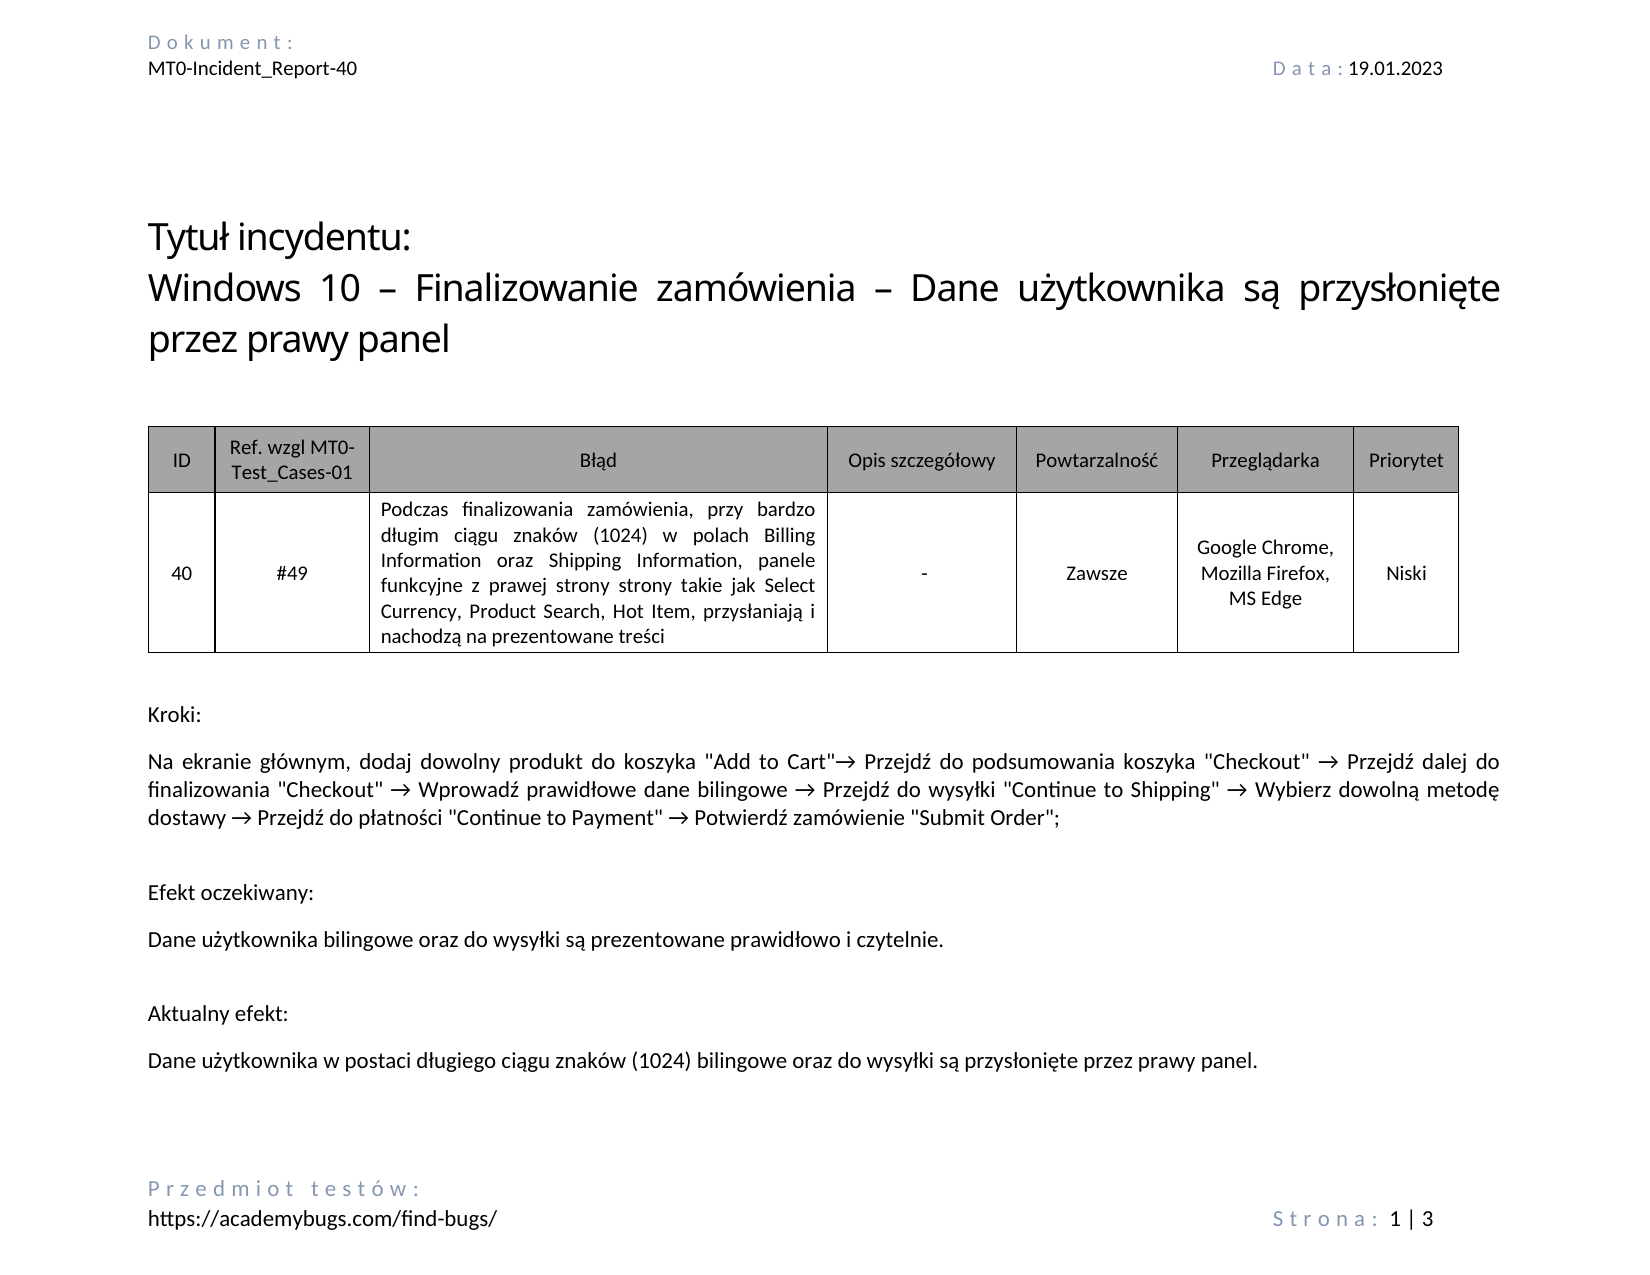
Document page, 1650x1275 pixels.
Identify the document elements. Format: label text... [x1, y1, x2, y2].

title Windows 10 – Finalizowanie zamówienia – Dane użytkownika są przysłonięte przez prawy panel [148, 261, 1502, 363]
table_header Priorytet [1354, 427, 1458, 492]
table_cell Google Chrome, Mozilla Firefox, MS Edge [1178, 493, 1353, 652]
text Dane użytkownika w postaci długiego ciągu znaków (1024) bilingowe oraz do wysyłki są przysłonięte przez prawy panel. [148, 1046, 1502, 1074]
text Na ekranie głównym, dodaj dowolny produkt do koszyka "Add to Cart"→ Przejdź do podsumowania koszyka "Checkout" → Przejdź dalej do finalizowania "Checkout" → Wprowadź prawidłowe dane bilingowe → Przejdź do wysyłki "Continue to Shipping" → Wybierz dowolną metodę dostawy → Przejdź do płatności "Continue to Payment" → Potwierdź zamówienie "Submit Order"; [148, 747, 1502, 831]
text Efekt oczekiwany: [148, 878, 1502, 906]
table_cell - [828, 493, 1016, 652]
table_cell 40 [149, 493, 214, 652]
table_header ID [149, 427, 214, 492]
text Aktualny efekt: [148, 999, 1502, 1028]
table_cell Zawsze [1017, 493, 1177, 652]
text Kroki: [148, 700, 1502, 728]
table_header Błąd [370, 427, 827, 492]
table_cell Podczas finalizowania zamówienia, przy bardzo długim ciągu znaków (1024) w polach Billing Information oraz Shipping Information, panele funkcyjne z prawej strony strony takie jak Select Currency, Product Search, Hot Item, przysłaniają i nachodzą na prezentowane treści [370, 493, 827, 652]
title Tytuł incydentu: [148, 210, 1502, 261]
table_cell #49 [216, 493, 369, 652]
table_header Przeglądarka [1178, 427, 1353, 492]
table_header Powtarzalność [1017, 427, 1177, 492]
text Dane użytkownika bilingowe oraz do wysyłki są prezentowane prawidłowo i czytelnie. [148, 925, 1502, 953]
table_header Ref. wzgl MT0-Test_Cases-01 [216, 427, 369, 492]
table_header Opis szczegółowy [828, 427, 1016, 492]
table_cell Niski [1354, 493, 1458, 652]
